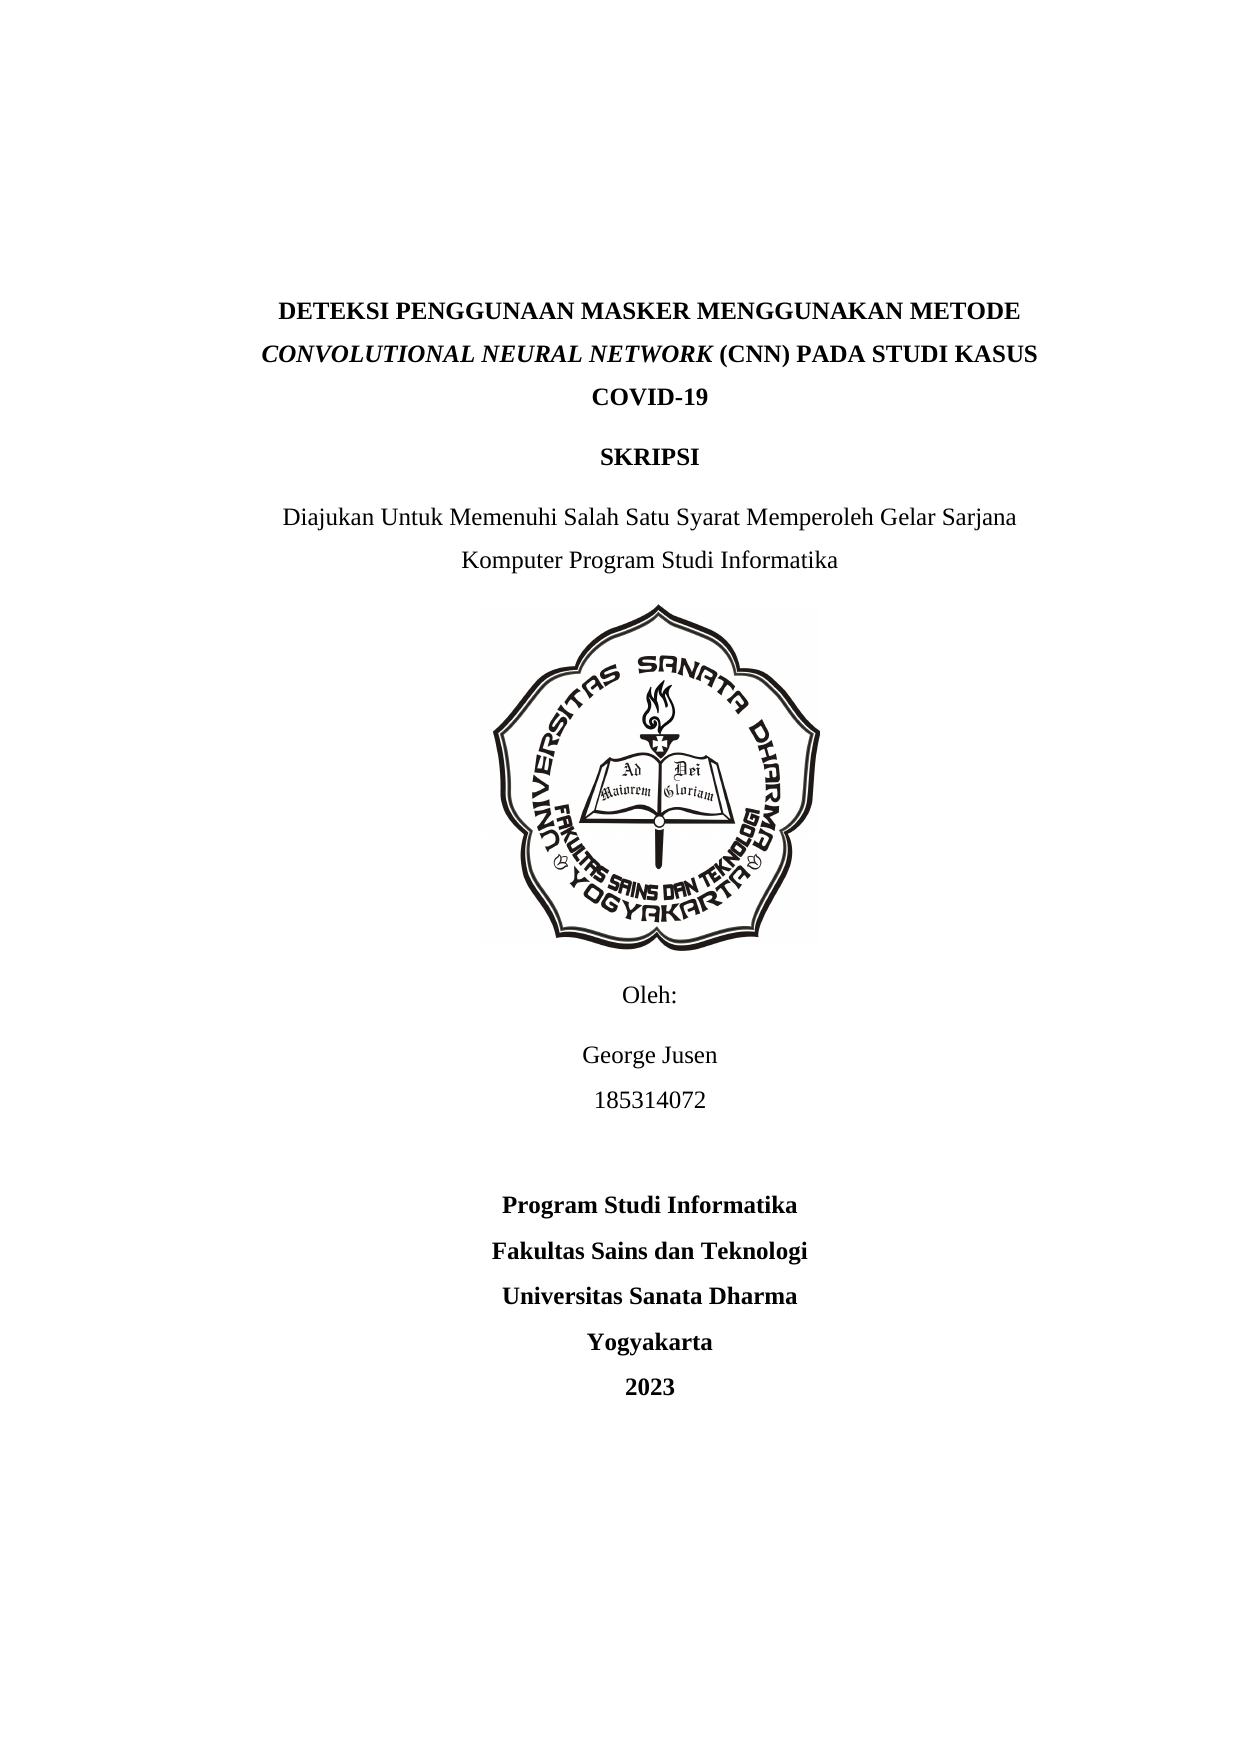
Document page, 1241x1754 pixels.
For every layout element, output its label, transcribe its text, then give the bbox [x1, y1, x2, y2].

text Fakultas Sains dan Teknologi [236, 1236, 1063, 1265]
text Universitas Sanata Dharma [236, 1281, 1063, 1310]
text 2023 [236, 1372, 1063, 1401]
text SKRIPSI [236, 442, 1063, 471]
text Oleh: [236, 980, 1063, 1009]
picture [479, 604, 820, 951]
text Program Studi Informatika [236, 1191, 1063, 1219]
text DETEKSI PENGGUNAAN MASKER MENGGUNAKAN METODE CONVOLUTIONAL NEURAL NETWORK (CNN) PADA STUDI KASUS COVID-19 [236, 296, 1063, 411]
text Diajukan Untuk Memenuhi Salah Satu Syarat Memperoleh Gelar Sarjana Komputer Program Studi Informatika [236, 502, 1063, 574]
text 185314072 [236, 1085, 1063, 1114]
text Yogyakarta [236, 1327, 1063, 1356]
text George Jusen [236, 1040, 1063, 1069]
